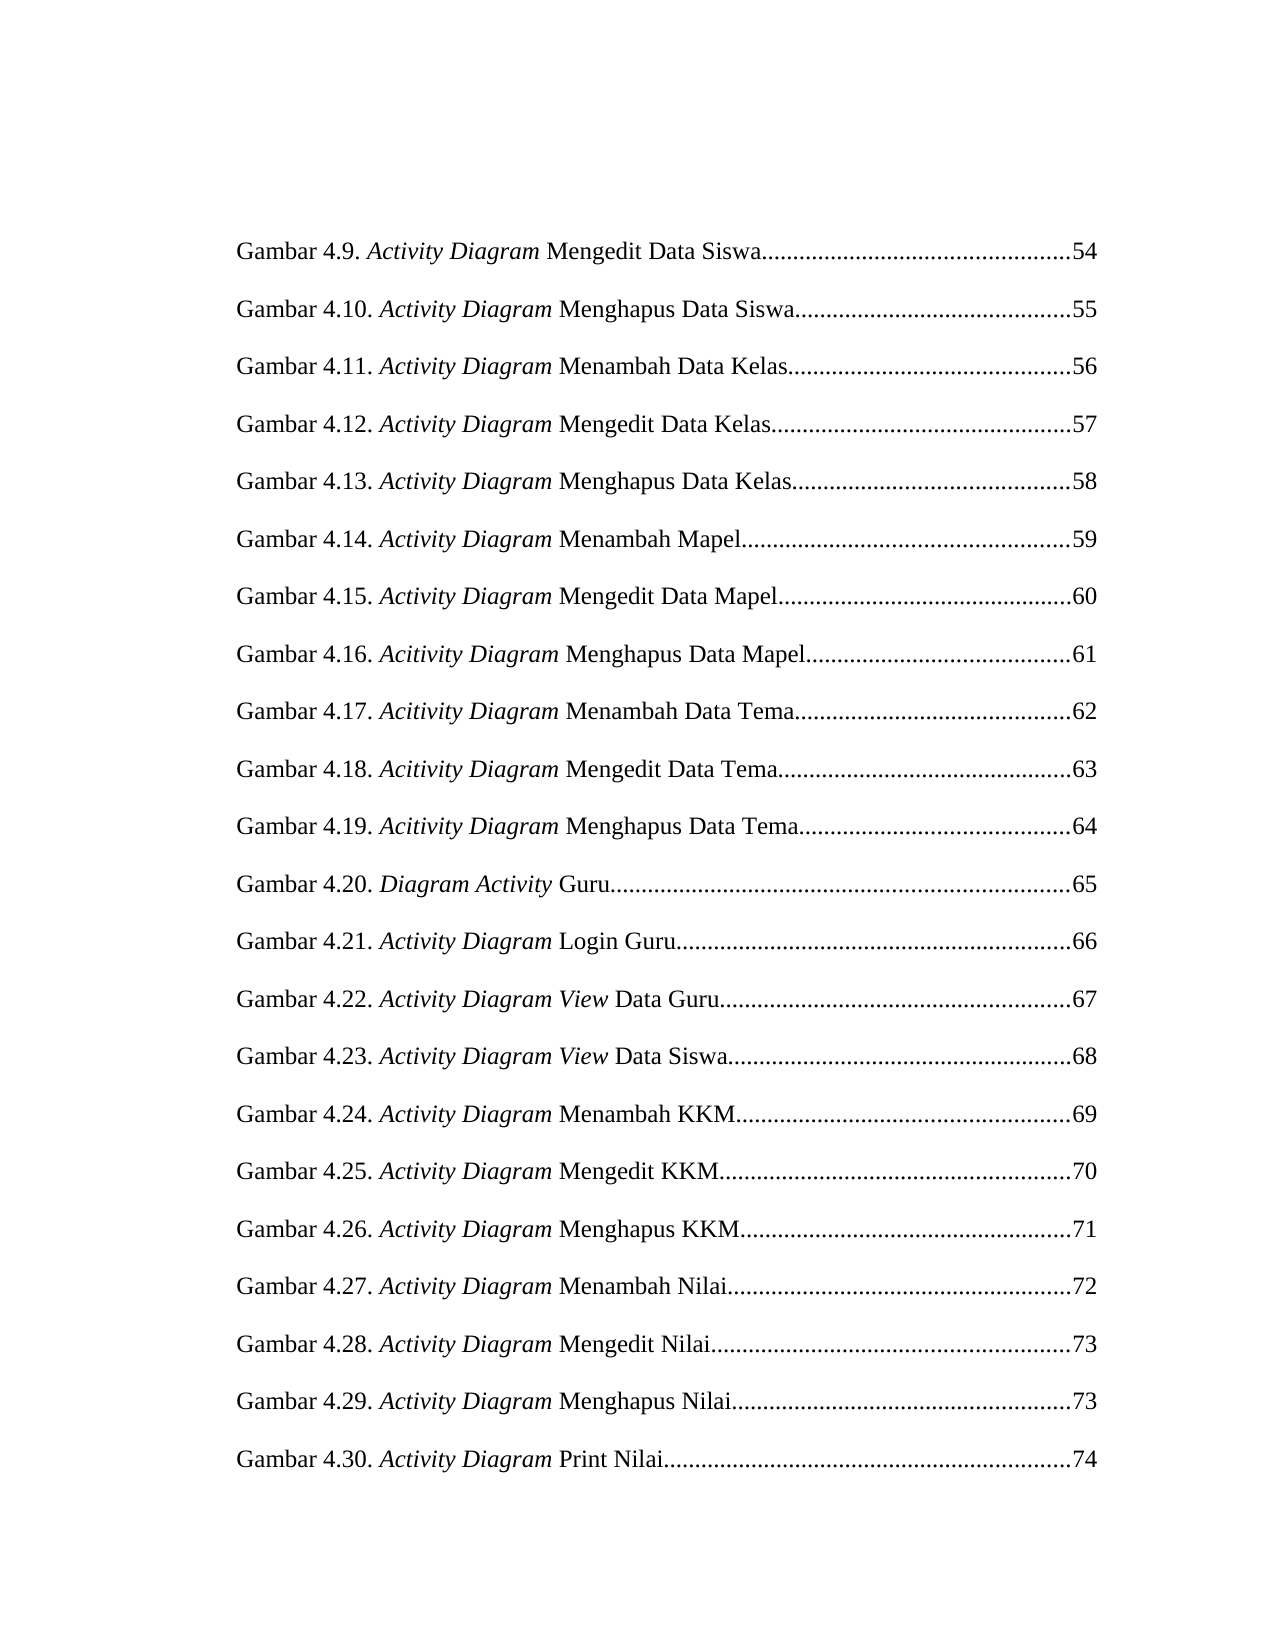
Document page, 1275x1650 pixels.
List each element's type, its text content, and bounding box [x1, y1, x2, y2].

text Gambar 4.25. Activity Diagram Mengedit KKM 70 [236, 1156, 1098, 1185]
text Gambar 4.23. Activity Diagram View Data Siswa 68 [236, 1041, 1098, 1070]
text Gambar 4.27. Activity Diagram Menambah Nilai 72 [236, 1271, 1098, 1300]
text Gambar 4.26. Activity Diagram Menghapus KKM 71 [236, 1214, 1098, 1242]
text Gambar 4.17. Acitivity Diagram Menambah Data Tema 62 [236, 696, 1098, 725]
text Gambar 4.16. Acitivity Diagram Menghapus Data Mapel 61 [236, 639, 1098, 667]
text Gambar 4.15. Activity Diagram Mengedit Data Mapel 60 [236, 581, 1098, 610]
text Gambar 4.13. Activity Diagram Menghapus Data Kelas 58 [236, 466, 1098, 495]
text Gambar 4.29. Activity Diagram Menghapus Nilai 73 [236, 1386, 1098, 1415]
text Gambar 4.19. Acitivity Diagram Menghapus Data Tema 64 [236, 811, 1098, 840]
text Gambar 4.24. Activity Diagram Menambah KKM 69 [236, 1099, 1098, 1127]
text Gambar 4.20. Diagram Activity Guru 65 [236, 869, 1098, 897]
text Gambar 4.28. Activity Diagram Mengedit Nilai 73 [236, 1329, 1098, 1357]
text Gambar 4.18. Acitivity Diagram Mengedit Data Tema 63 [236, 754, 1098, 782]
text Gambar 4.10. Activity Diagram Menghapus Data Siswa 55 [236, 294, 1098, 322]
text Gambar 4.9. Activity Diagram Mengedit Data Siswa 54 [236, 236, 1098, 265]
text Gambar 4.21. Activity Diagram Login Guru 66 [236, 926, 1098, 955]
text Gambar 4.12. Activity Diagram Mengedit Data Kelas 57 [236, 409, 1098, 437]
text Gambar 4.11. Activity Diagram Menambah Data Kelas 56 [236, 351, 1098, 380]
text Gambar 4.14. Activity Diagram Menambah Mapel 59 [236, 524, 1098, 552]
text Gambar 4.30. Activity Diagram Print Nilai 74 [236, 1444, 1098, 1472]
text Gambar 4.22. Activity Diagram View Data Guru 67 [236, 984, 1098, 1012]
